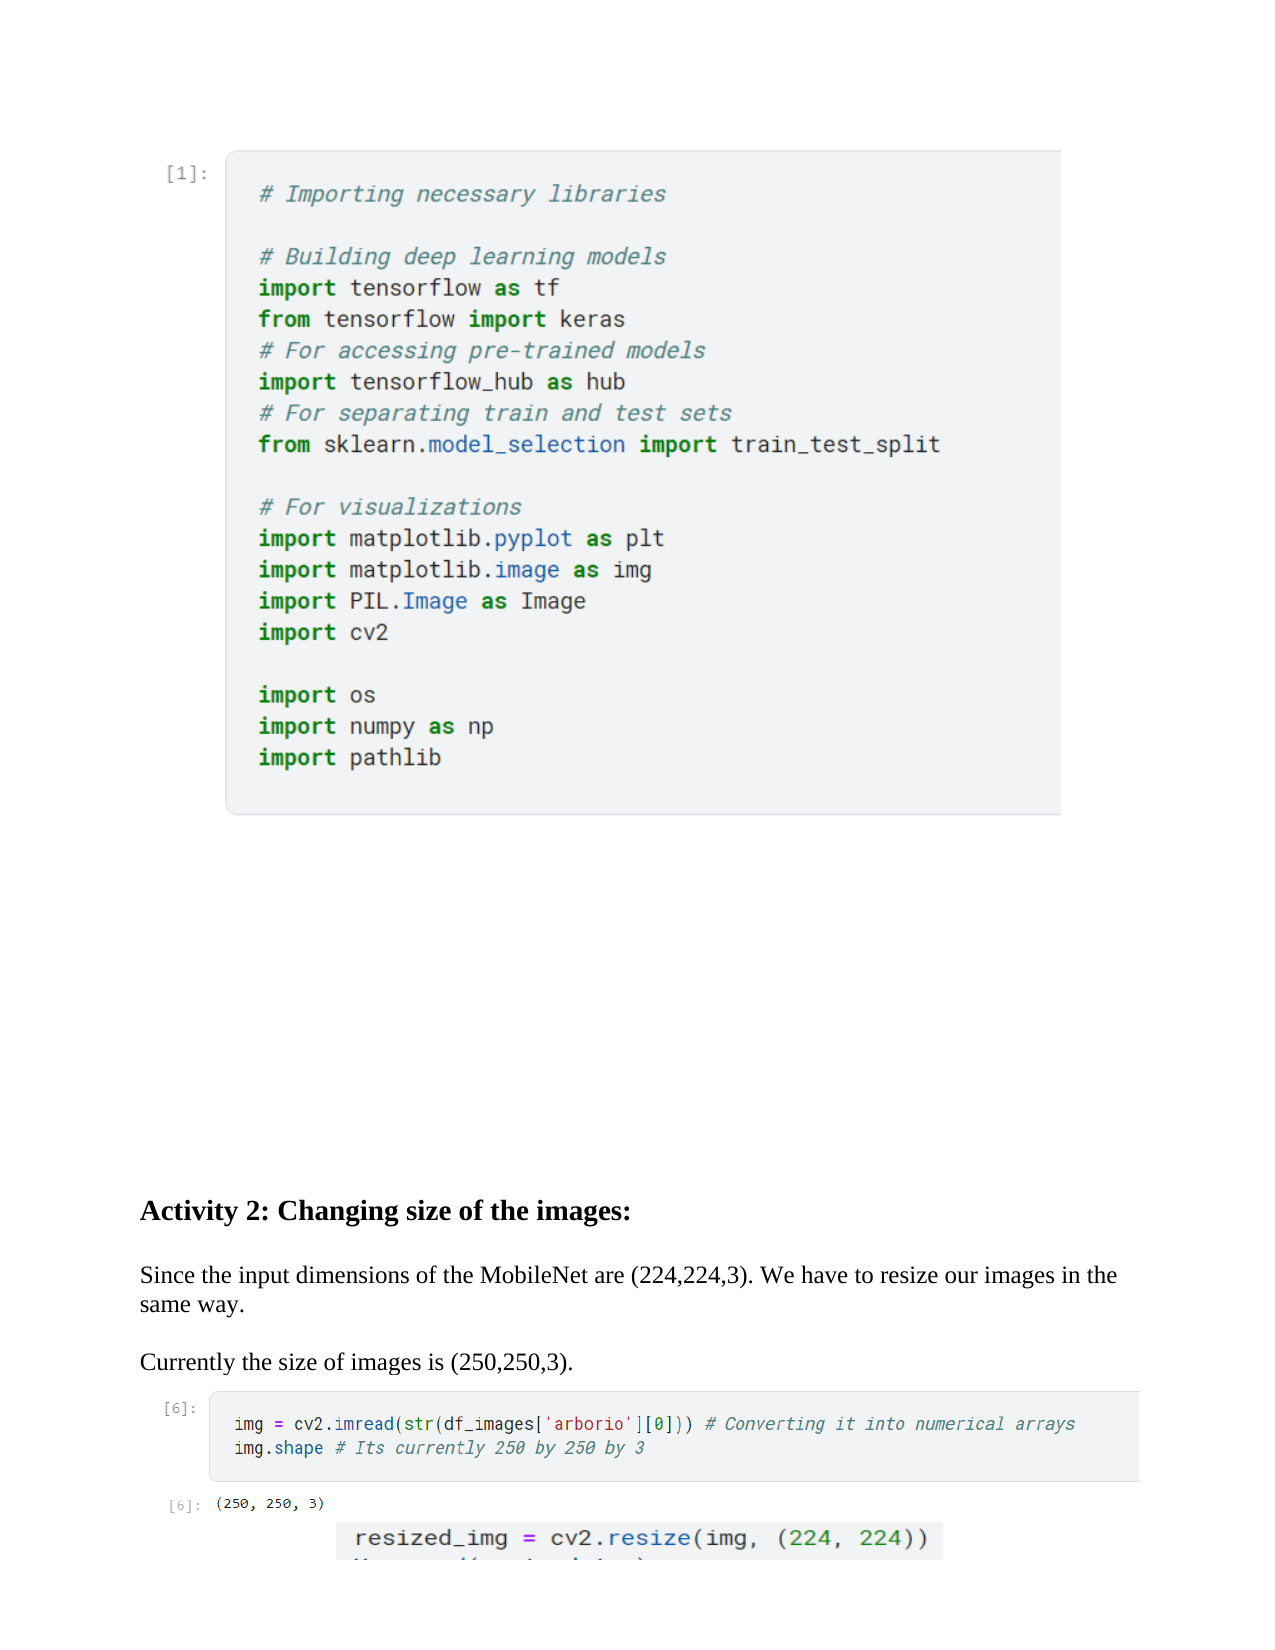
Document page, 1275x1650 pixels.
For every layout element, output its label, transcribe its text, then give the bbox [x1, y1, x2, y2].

text Since the input dimensions of the MobileNet are (224,224,3). We have to resize our images in the same way. [139, 1260, 1139, 1318]
picture [139, 143, 1061, 863]
text Activity 2: Changing size of the images: [139, 1193, 1139, 1227]
picture [139, 1375, 1140, 1560]
text Currently the size of images is (250,250,3). [139, 1347, 1139, 1375]
